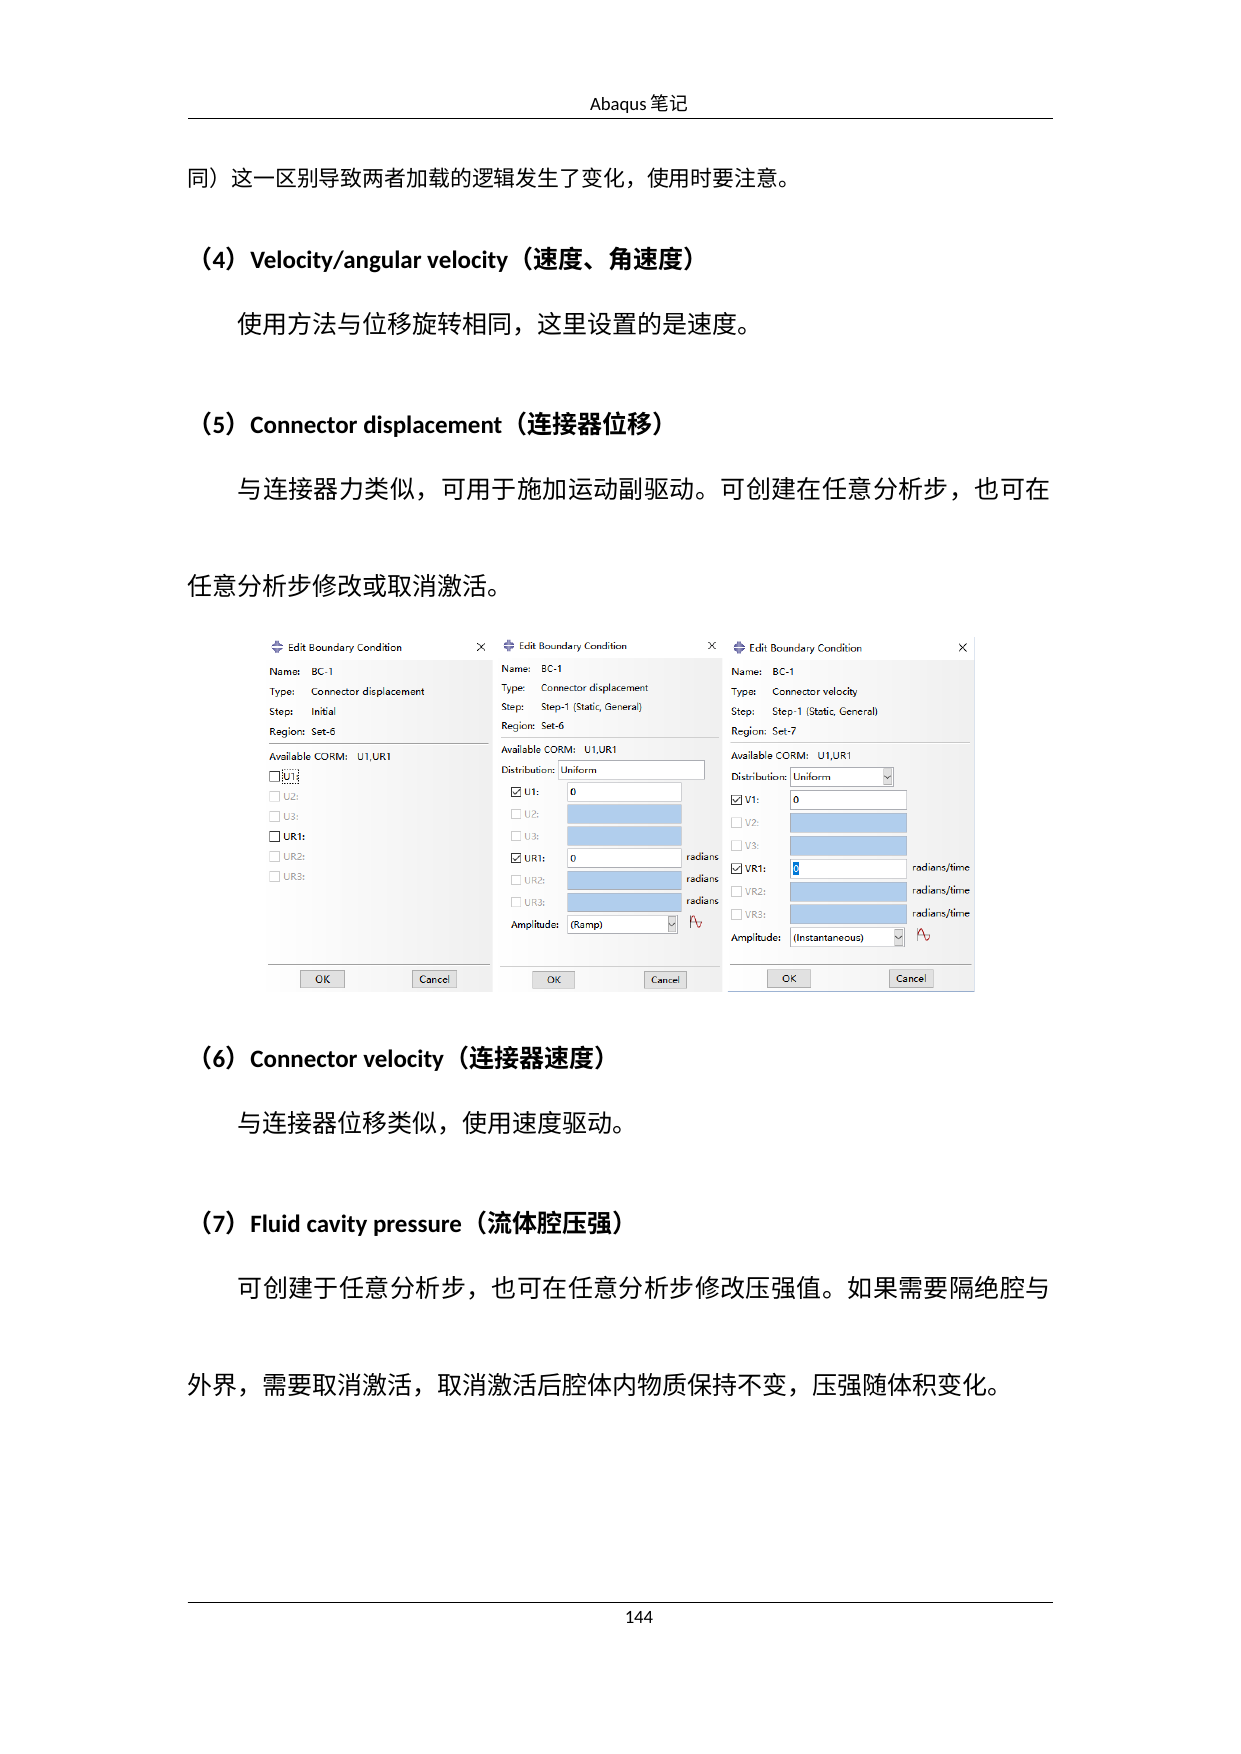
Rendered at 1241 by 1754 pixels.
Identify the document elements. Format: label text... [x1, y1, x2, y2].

subtitle Velocity/angular velocity（速度、角速度） [187, 225, 1053, 290]
picture [266, 637, 493, 992]
text 可创建于任意分析步，也可在任意分析步修改压强值。如果需要隔绝腔与外界，需要取消激活，取消激活后腔体内物质保持不变，压强随体积变化。 [187, 1254, 1053, 1416]
text 与连接器位移类似，使用速度驱动。 [187, 1089, 1053, 1154]
subtitle Connector velocity（连接器速度） [187, 1024, 1053, 1089]
text 使用方法与位移旋转相同，这里设置的是速度。 [187, 290, 1053, 355]
picture [498, 637, 723, 992]
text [187, 161, 1053, 193]
text 与连接器力类似，可用于施加运动副驱动。可创建在任意分析步，也可在任意分析步修改或取消激活。 [187, 455, 1053, 617]
subtitle Fluid cavity pressure（流体腔压强） [187, 1189, 1053, 1254]
subtitle Connector displacement（连接器位移） [187, 390, 1053, 455]
picture [727, 637, 975, 992]
